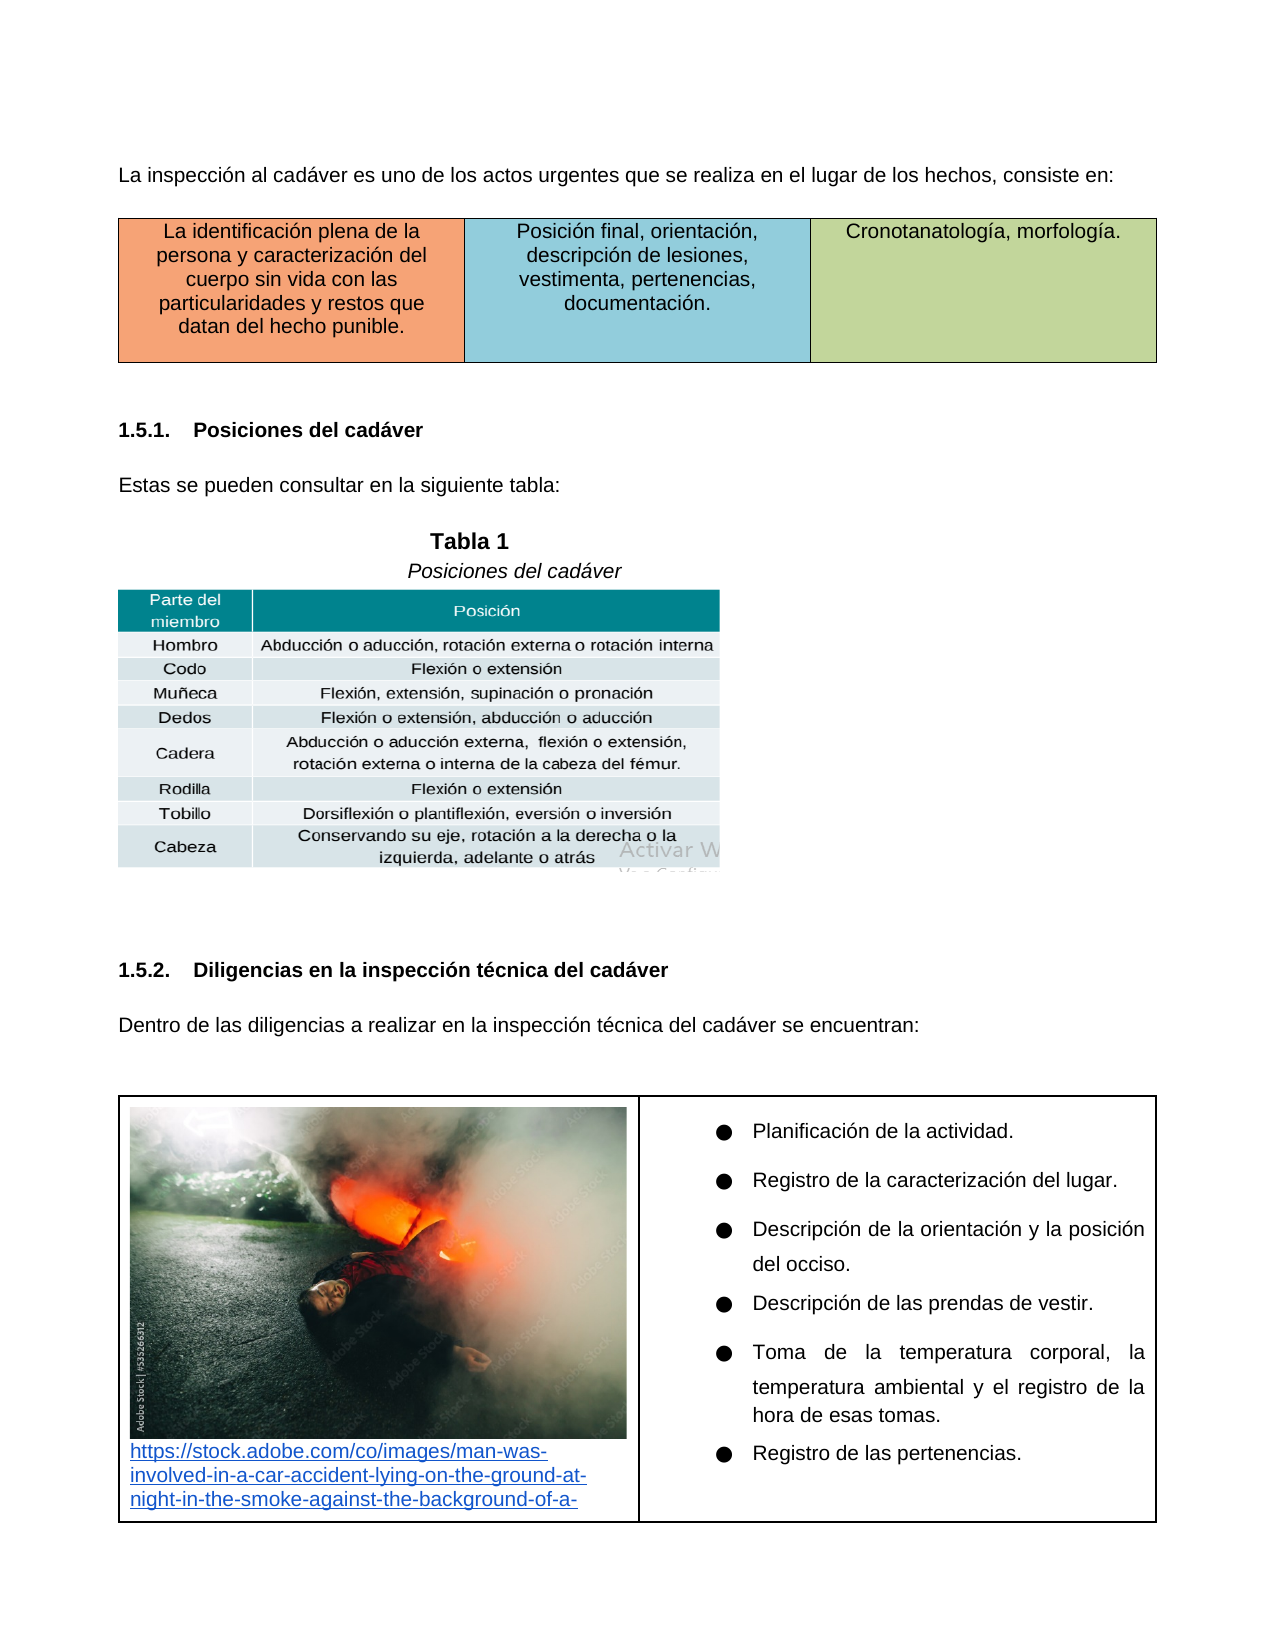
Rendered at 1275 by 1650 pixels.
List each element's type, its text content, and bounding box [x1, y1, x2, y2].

text Diligencias en la inspección técnica del cadáver [118, 958, 1157, 982]
text Estas se pueden consultar en la siguiente tabla: [118, 473, 1157, 497]
text La inspección al cadáver es uno de los actos urgentes que se realiza en el lugar de los hechos, consiste en: [118, 162, 1157, 186]
picture [129, 1107, 627, 1439]
text Tabla 1 [118, 528, 1157, 555]
table_header La identificación plena de la persona y caracterización del cuerpo sin vida con las particularidades y restos que datan del hecho punible. [119, 219, 464, 362]
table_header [640, 1097, 1155, 1521]
picture [118, 586, 720, 872]
text Posiciones del cadáver [118, 558, 1157, 582]
table_header Cronotanatología, morfología. [811, 219, 1156, 362]
text Posiciones del cadáver [118, 418, 1157, 442]
text Dentro de las diligencias a realizar en la inspección técnica del cadáver se encuentran: [118, 1013, 1157, 1037]
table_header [120, 1097, 638, 1521]
table_header Posición final, orientación, descripción de lesiones, vestimenta, pertenencias, documentación. [465, 219, 810, 362]
